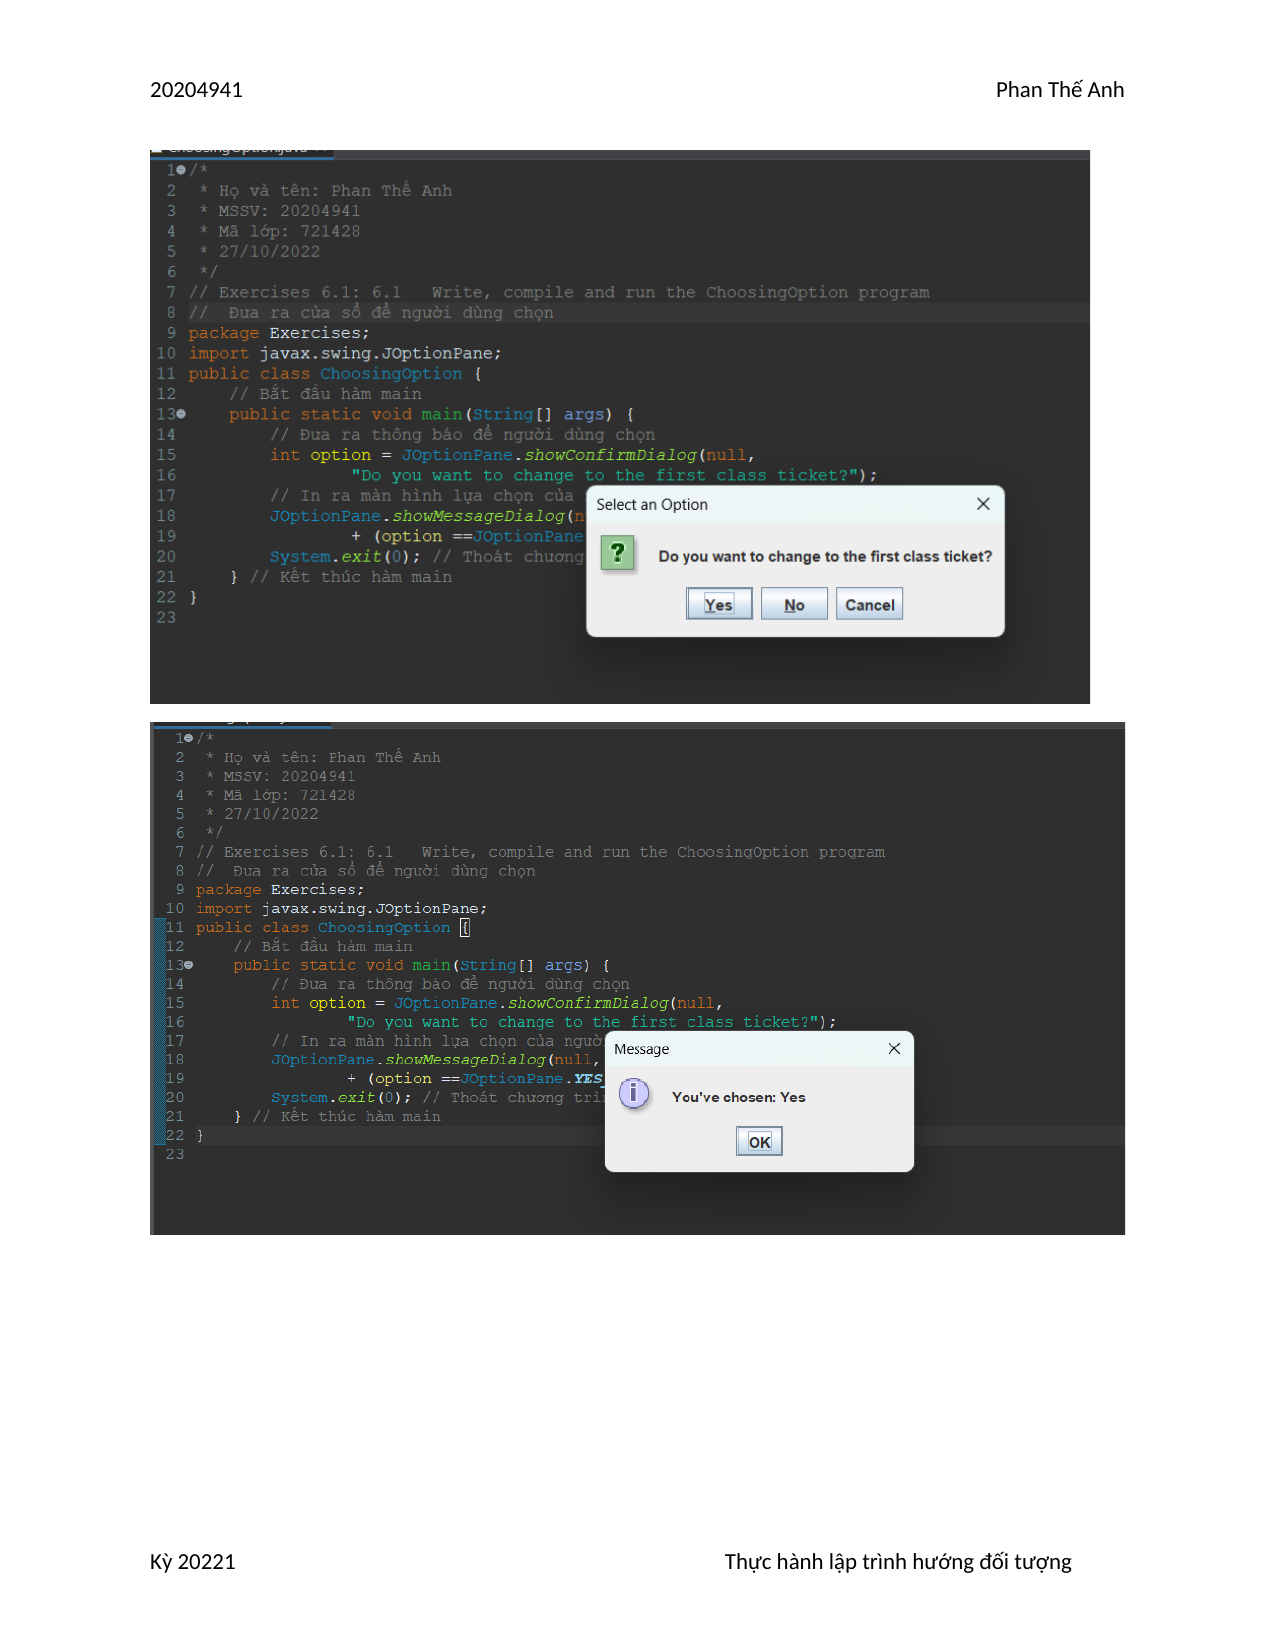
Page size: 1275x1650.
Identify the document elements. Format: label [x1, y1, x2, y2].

picture [150, 722, 1125, 1235]
picture [150, 150, 1091, 704]
